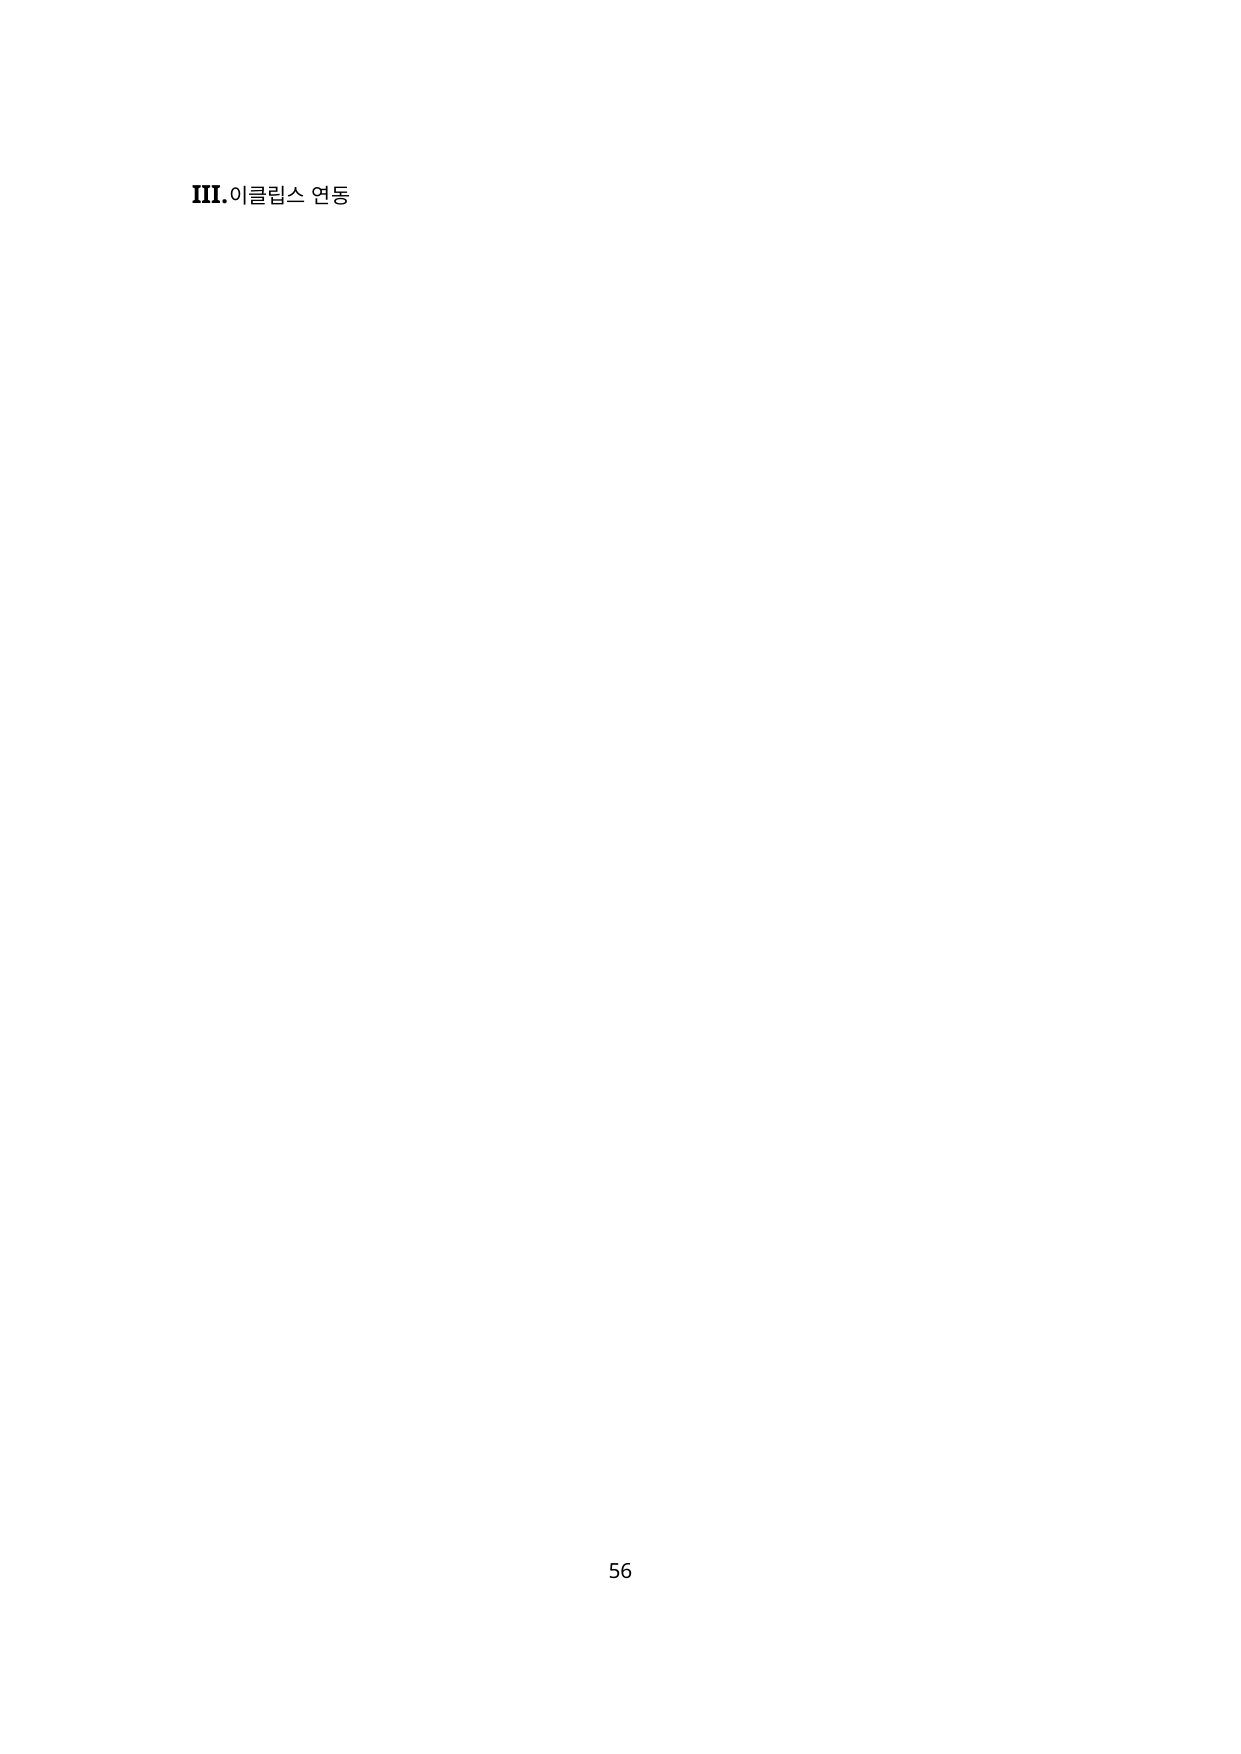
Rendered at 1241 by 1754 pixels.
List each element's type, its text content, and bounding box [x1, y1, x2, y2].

list 이클립스 연동 [192, 177, 1090, 211]
